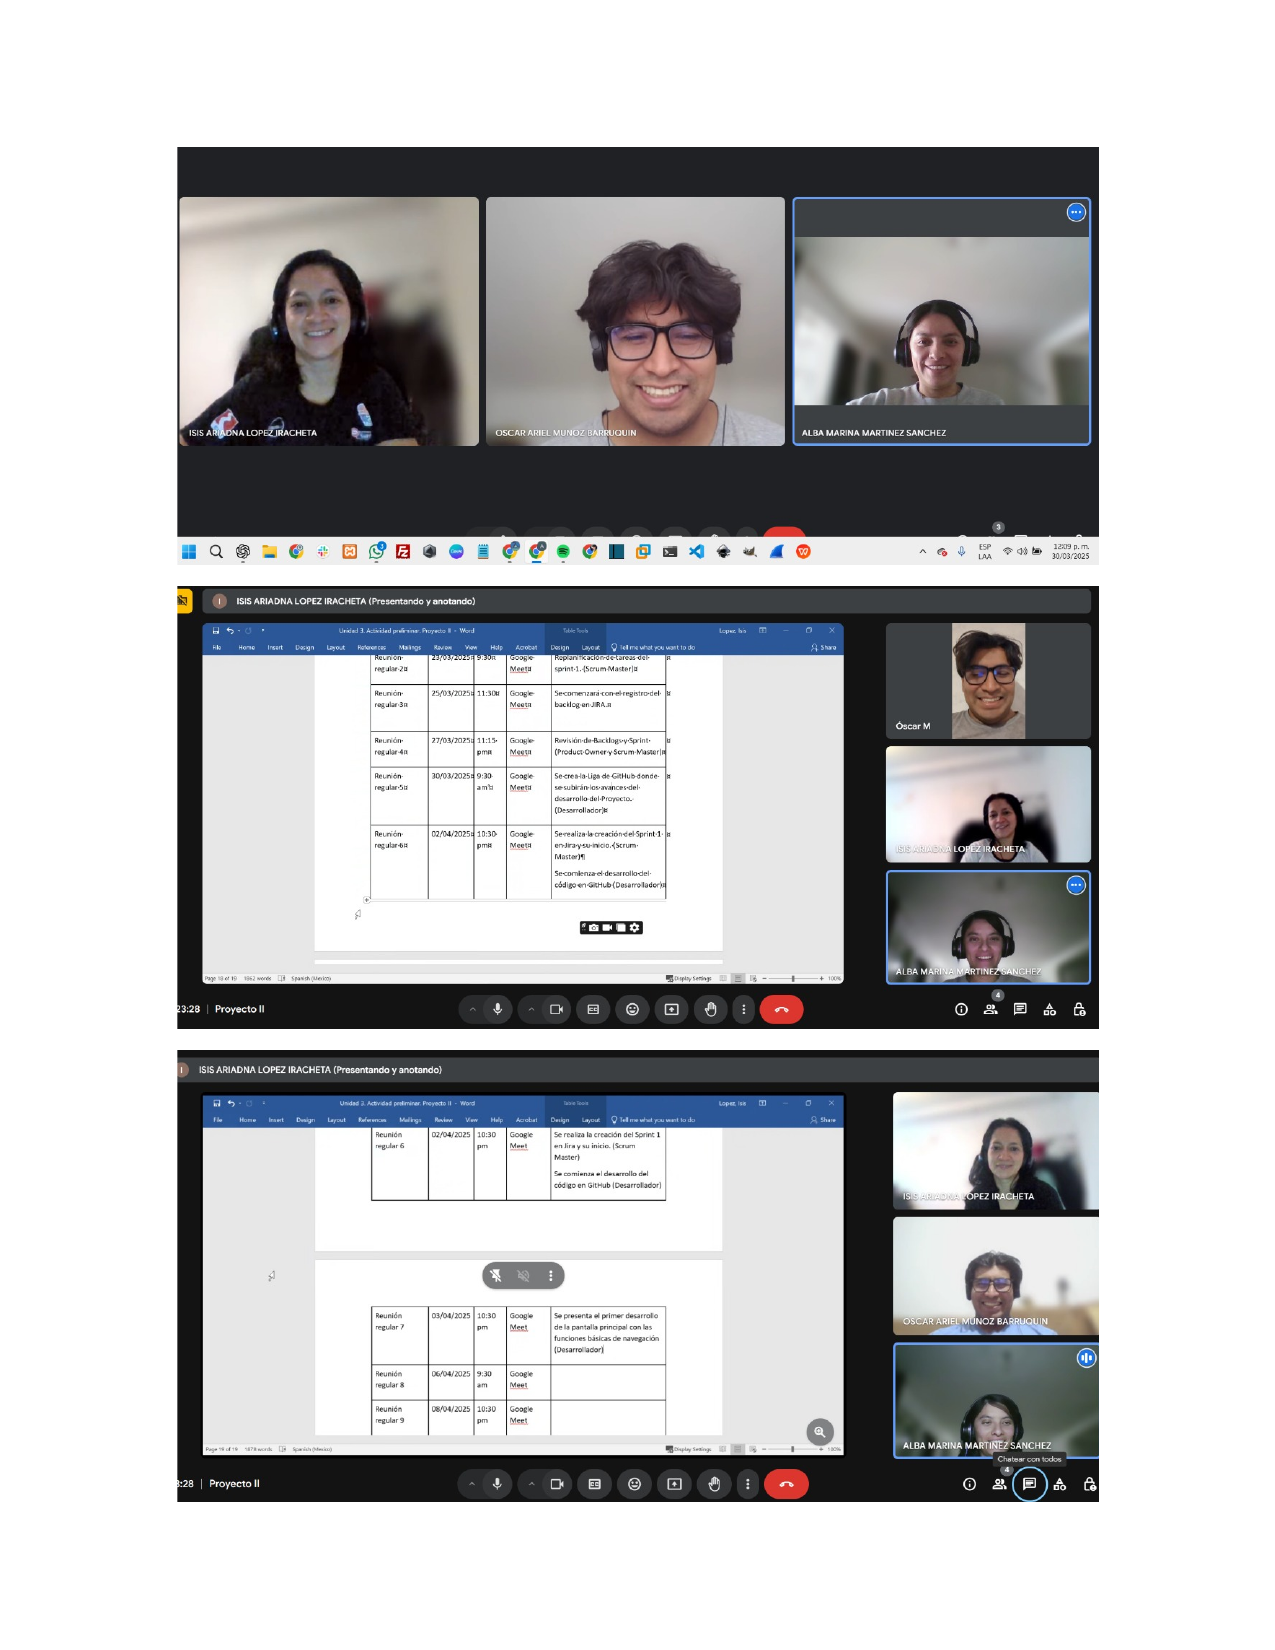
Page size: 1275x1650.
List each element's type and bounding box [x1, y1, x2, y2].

picture [177, 1050, 1099, 1502]
picture [177, 147, 1099, 565]
picture [177, 586, 1099, 1029]
